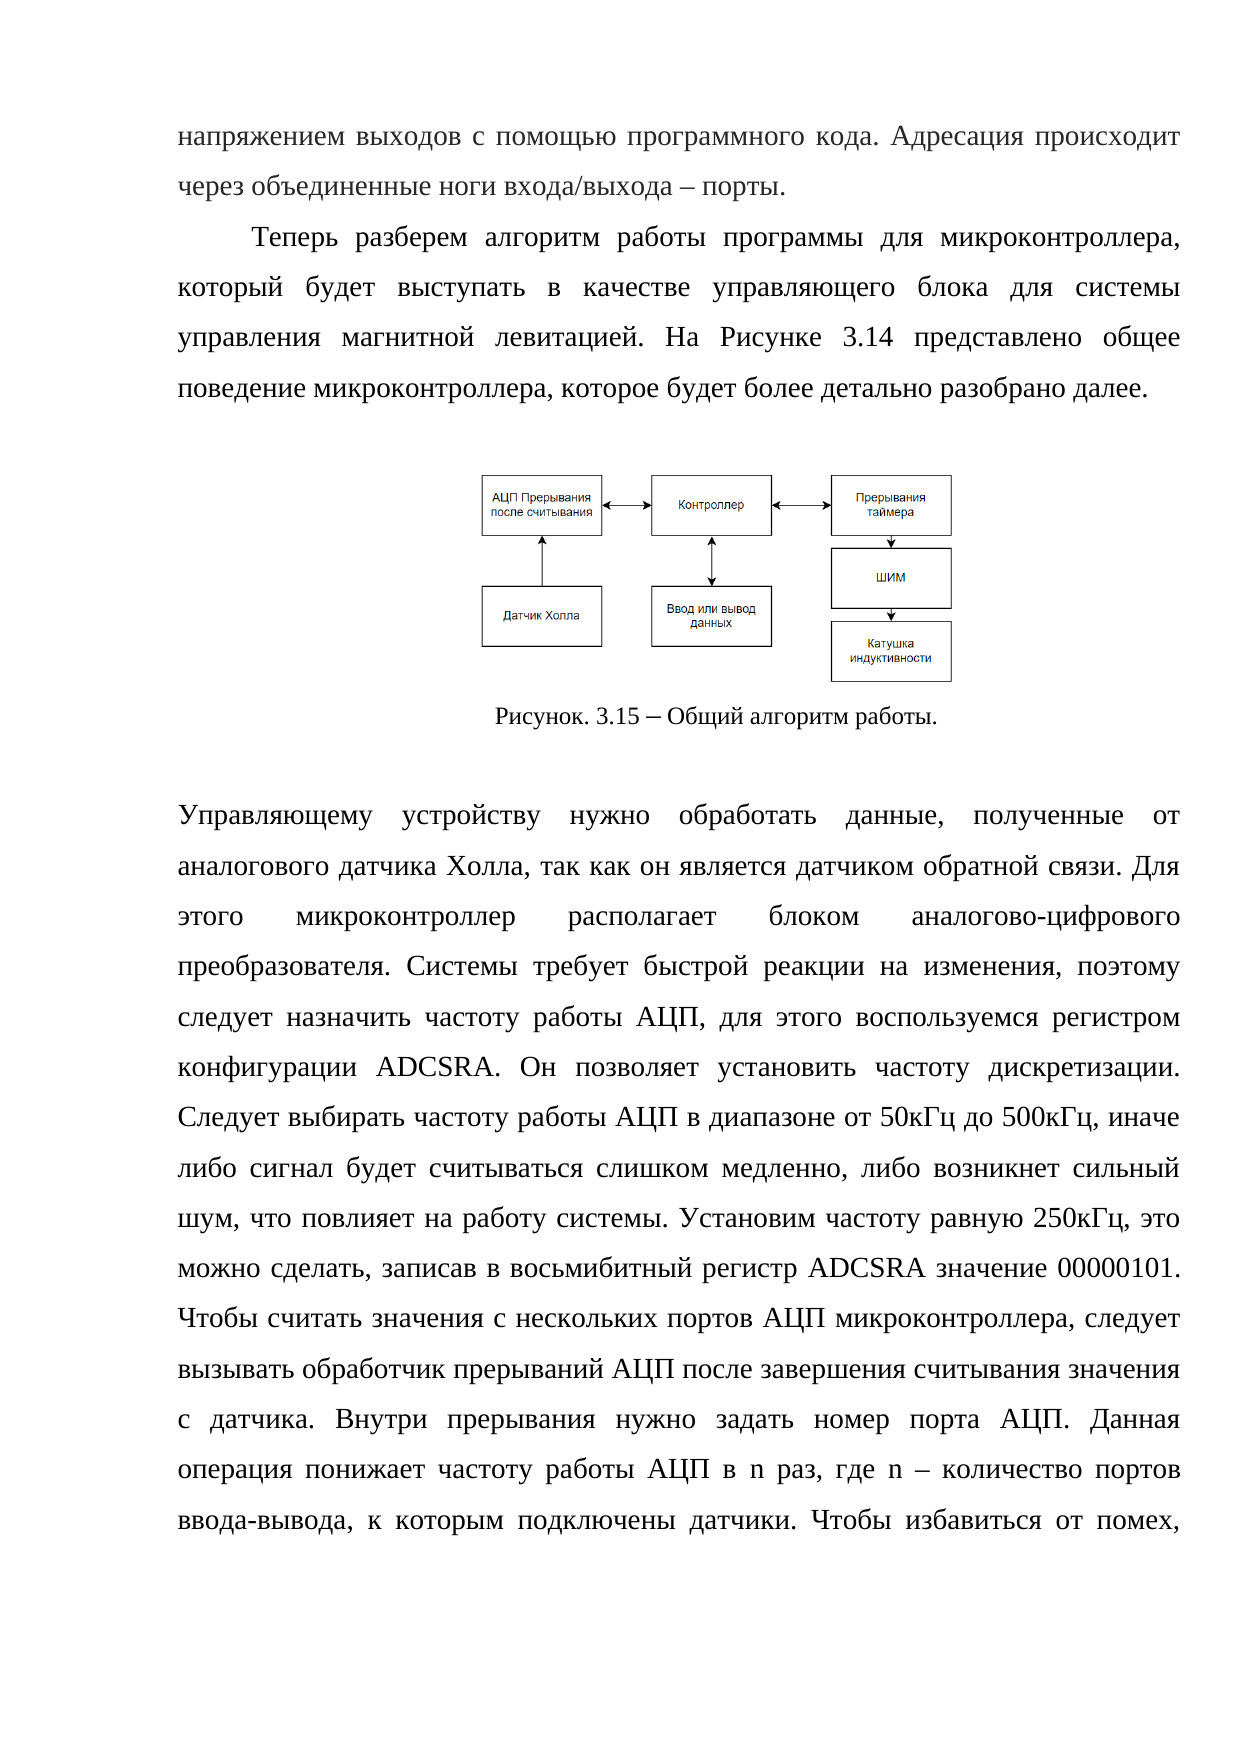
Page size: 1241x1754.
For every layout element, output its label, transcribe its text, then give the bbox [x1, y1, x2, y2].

picture [477, 470, 955, 683]
text Теперь разберем алгоритм работы программы для микроконтроллера, который будет выступать в качестве управляющего блока для системы управления магнитной левитацией. На Рисунке 3.14 представлено общее поведение микроконтроллера, которое будет более детально разобрано далее. [177, 219, 1181, 403]
text Рисунок. 3.15 – Общий алгоритм работы. [177, 697, 1181, 730]
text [177, 797, 1181, 1535]
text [177, 118, 1181, 202]
